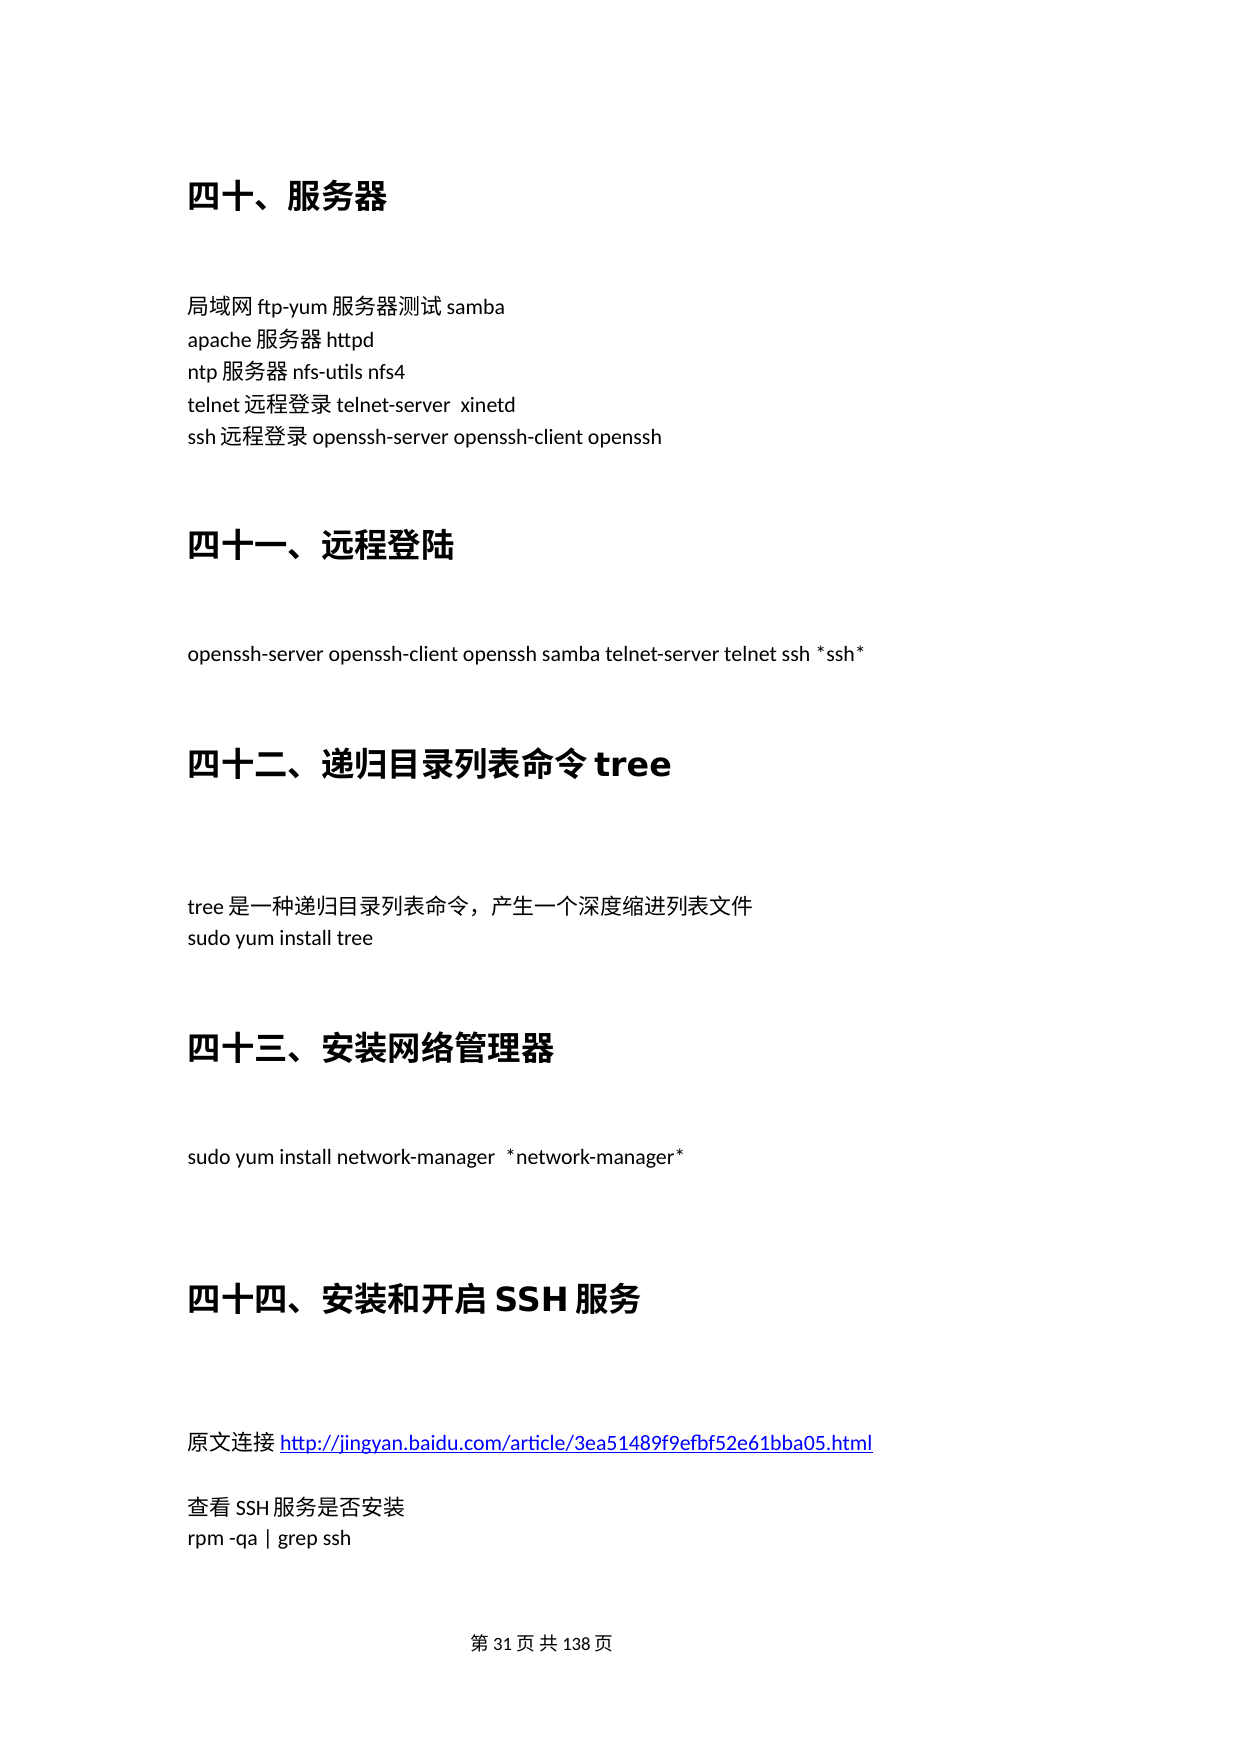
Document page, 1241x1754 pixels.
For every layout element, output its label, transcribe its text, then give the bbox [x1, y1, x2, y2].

text sudo yum install tree [187, 921, 1053, 954]
subtitle 四十二、递归目录列表命令tree [187, 730, 1053, 795]
text 局域网ftp-yum服务器测试 samba [187, 289, 1053, 321]
text openssh-server openssh-client openssh samba telnet-server telnet ssh *ssh* [187, 638, 1053, 670]
subtitle 四十一、远程登陆 [187, 511, 1053, 576]
subtitle 四十、服务器 [187, 162, 1053, 227]
text tree是一种递归目录列表命令，产生一个深度缩进列表文件 [187, 889, 1053, 921]
text rpm -qa | grep ssh [187, 1522, 1053, 1554]
text ntp服务器 nfs-utils nfs4 [187, 354, 1053, 386]
text telnet远程登录telnet-server xinetd [187, 386, 1053, 419]
text apache服务器httpd [187, 321, 1053, 354]
subtitle 四十四、安装和开启SSH服务 [187, 1265, 1053, 1330]
subtitle 四十三、安装网络管理器 [187, 1013, 1053, 1078]
text ssh远程登录openssh-server openssh-client openssh [187, 419, 1053, 451]
text sudo yum install network-manager *network-manager* [187, 1140, 1053, 1173]
text 原文连接 http://jingyan.baidu.com/article/3ea51489f9efbf52e61bba05.html [187, 1424, 1053, 1457]
text 查看SSH服务是否安装 [187, 1489, 1053, 1522]
